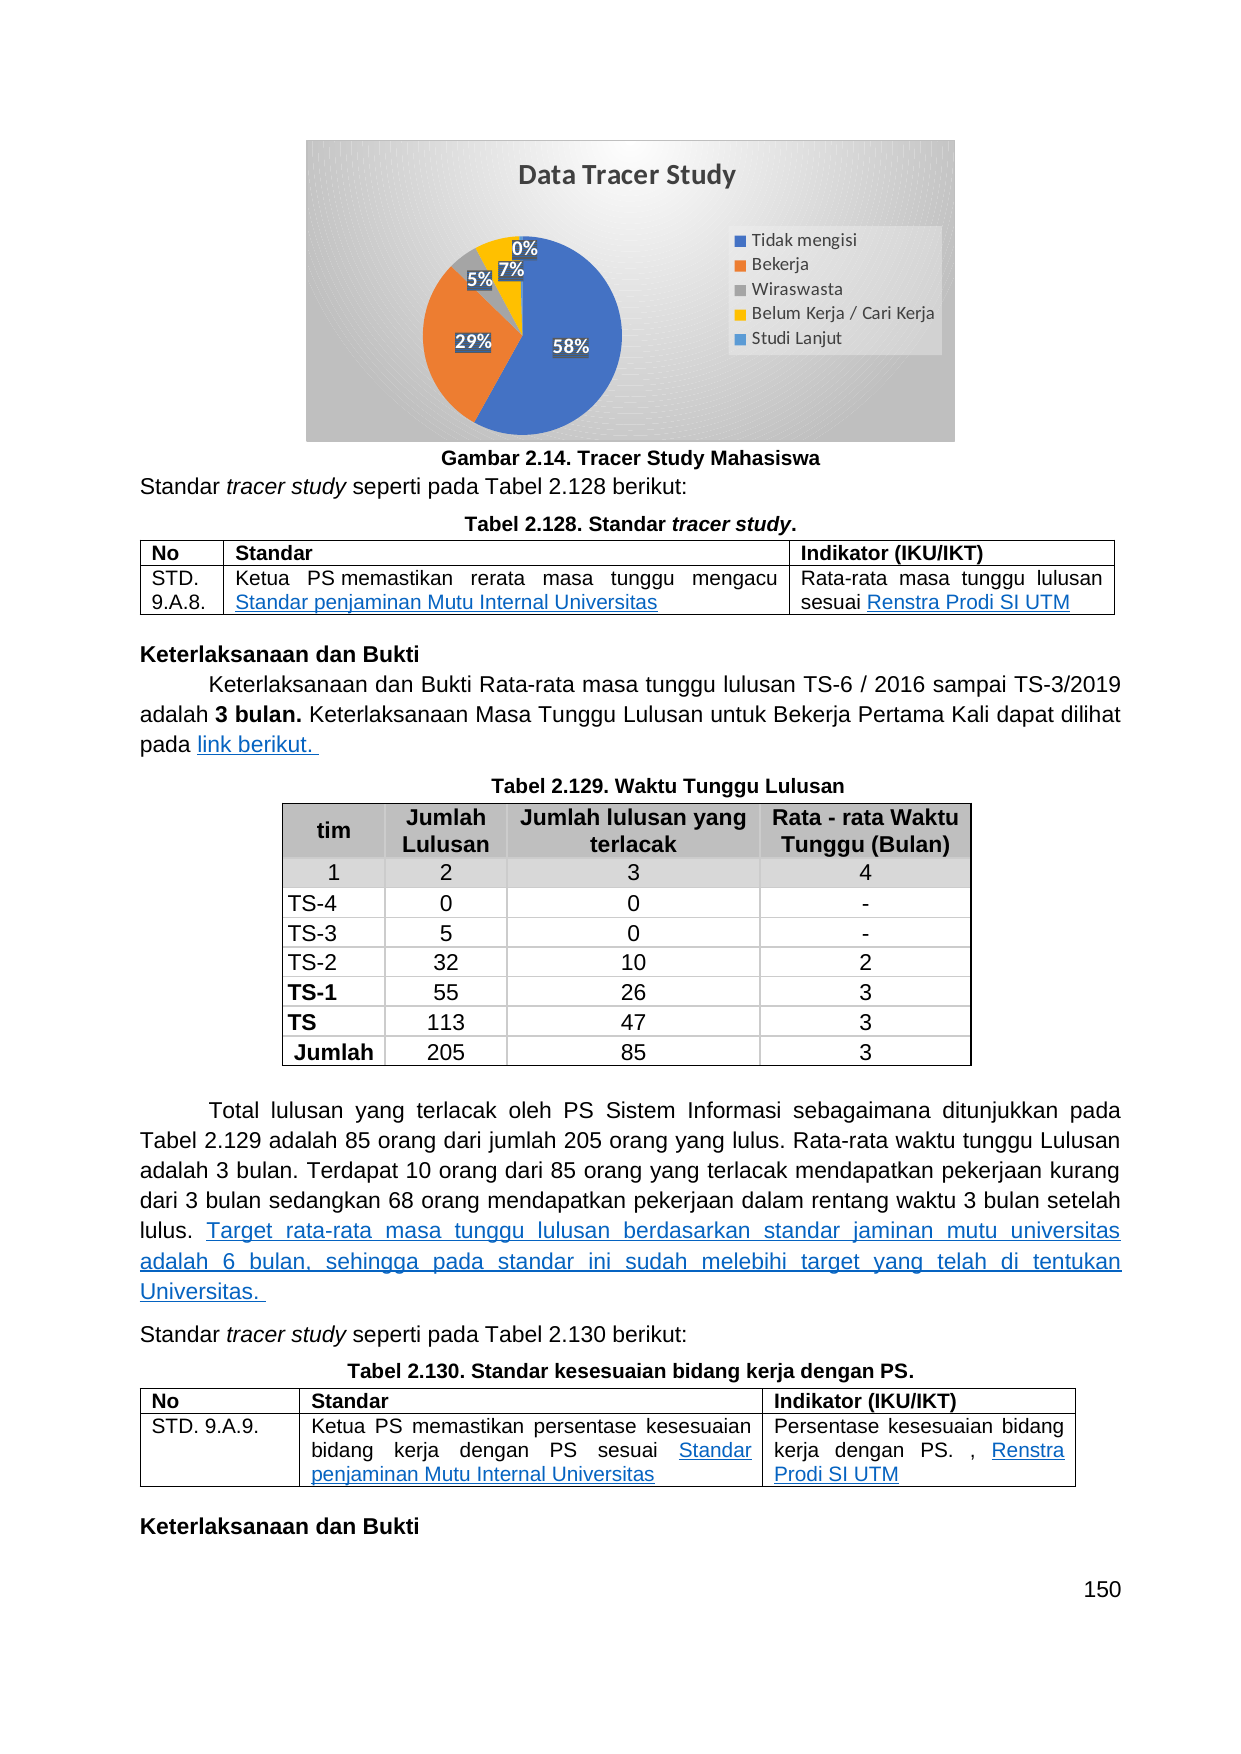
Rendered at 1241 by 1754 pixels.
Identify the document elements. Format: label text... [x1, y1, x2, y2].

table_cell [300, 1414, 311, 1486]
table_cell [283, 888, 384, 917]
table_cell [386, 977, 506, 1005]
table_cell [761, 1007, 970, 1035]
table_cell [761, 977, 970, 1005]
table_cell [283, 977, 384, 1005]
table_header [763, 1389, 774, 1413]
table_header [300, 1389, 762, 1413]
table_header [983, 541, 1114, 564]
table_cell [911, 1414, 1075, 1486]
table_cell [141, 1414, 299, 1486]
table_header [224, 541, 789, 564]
text Gambar 2.14. Tracer Study Mahasiswa [139, 446, 1121, 469]
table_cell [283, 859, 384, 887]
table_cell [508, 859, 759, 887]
text Tabel 2.128. Standar tracer study. [139, 512, 1121, 536]
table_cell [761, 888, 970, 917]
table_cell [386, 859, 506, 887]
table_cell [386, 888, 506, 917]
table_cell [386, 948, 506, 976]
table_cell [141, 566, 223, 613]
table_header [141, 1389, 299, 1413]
text Tabel 2.130. Standar kesesuaian bidang kerja dengan PS. [139, 1359, 1121, 1383]
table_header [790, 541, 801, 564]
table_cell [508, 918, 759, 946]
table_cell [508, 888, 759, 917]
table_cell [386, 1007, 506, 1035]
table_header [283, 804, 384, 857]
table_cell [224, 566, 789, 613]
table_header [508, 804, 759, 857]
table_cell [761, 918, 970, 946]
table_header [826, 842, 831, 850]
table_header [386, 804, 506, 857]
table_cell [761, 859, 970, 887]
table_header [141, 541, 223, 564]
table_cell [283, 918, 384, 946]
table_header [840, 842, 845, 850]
text Keterlaksanaan dan Bukti [139, 641, 1121, 667]
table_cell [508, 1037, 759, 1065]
text Keterlaksanaan dan Bukti Rata-rata masa tunggu lulusan TS-6 / 2016 sampai TS-3/2019 adalah 3 bulan. Keterlaksanaan Masa Tunggu Lulusan untuk Bekerja Pertama Kali dapat dilihat pada link berikut. [139, 671, 1121, 758]
list Tabel 2.129. Waktu Tunggu Lulusan [214, 774, 1121, 798]
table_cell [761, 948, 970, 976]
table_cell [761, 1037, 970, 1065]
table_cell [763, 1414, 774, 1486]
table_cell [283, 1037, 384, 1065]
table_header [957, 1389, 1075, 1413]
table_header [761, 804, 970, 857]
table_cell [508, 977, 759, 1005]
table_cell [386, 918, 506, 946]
text Standar tracer study seperti pada Tabel 2.128 berikut: [139, 473, 1118, 499]
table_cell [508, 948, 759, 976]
text Standar tracer study seperti pada Tabel 2.130 berikut: [139, 1321, 1118, 1347]
text Keterlaksanaan dan Bukti [139, 1513, 1121, 1539]
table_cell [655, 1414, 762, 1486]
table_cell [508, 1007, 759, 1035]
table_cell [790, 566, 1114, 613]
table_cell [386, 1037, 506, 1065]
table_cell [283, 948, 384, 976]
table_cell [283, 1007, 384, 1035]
text Total lulusan yang terlacak oleh PS Sistem Informasi sebagaimana ditunjukkan pada Tabel 2.129 adalah 85 orang dari jumlah 205 orang yang lulus. Rata-rata waktu tunggu Lulusan adalah 3 bulan. Terdapat 10 orang dari 85 orang yang terlacak mendapatkan pekerjaan kurang dari 3 bulan sedangkan 68 orang mendapatkan pekerjaan dalam rentang waktu 3 bulan setelah lulus. Target rata-rata masa tunggu lulusan berdasarkan standar jaminan mutu universitas adalah 6 bulan, sehingga pada standar ini sudah melebihi target yang telah di tentukan Universitas. [139, 1097, 1121, 1270]
